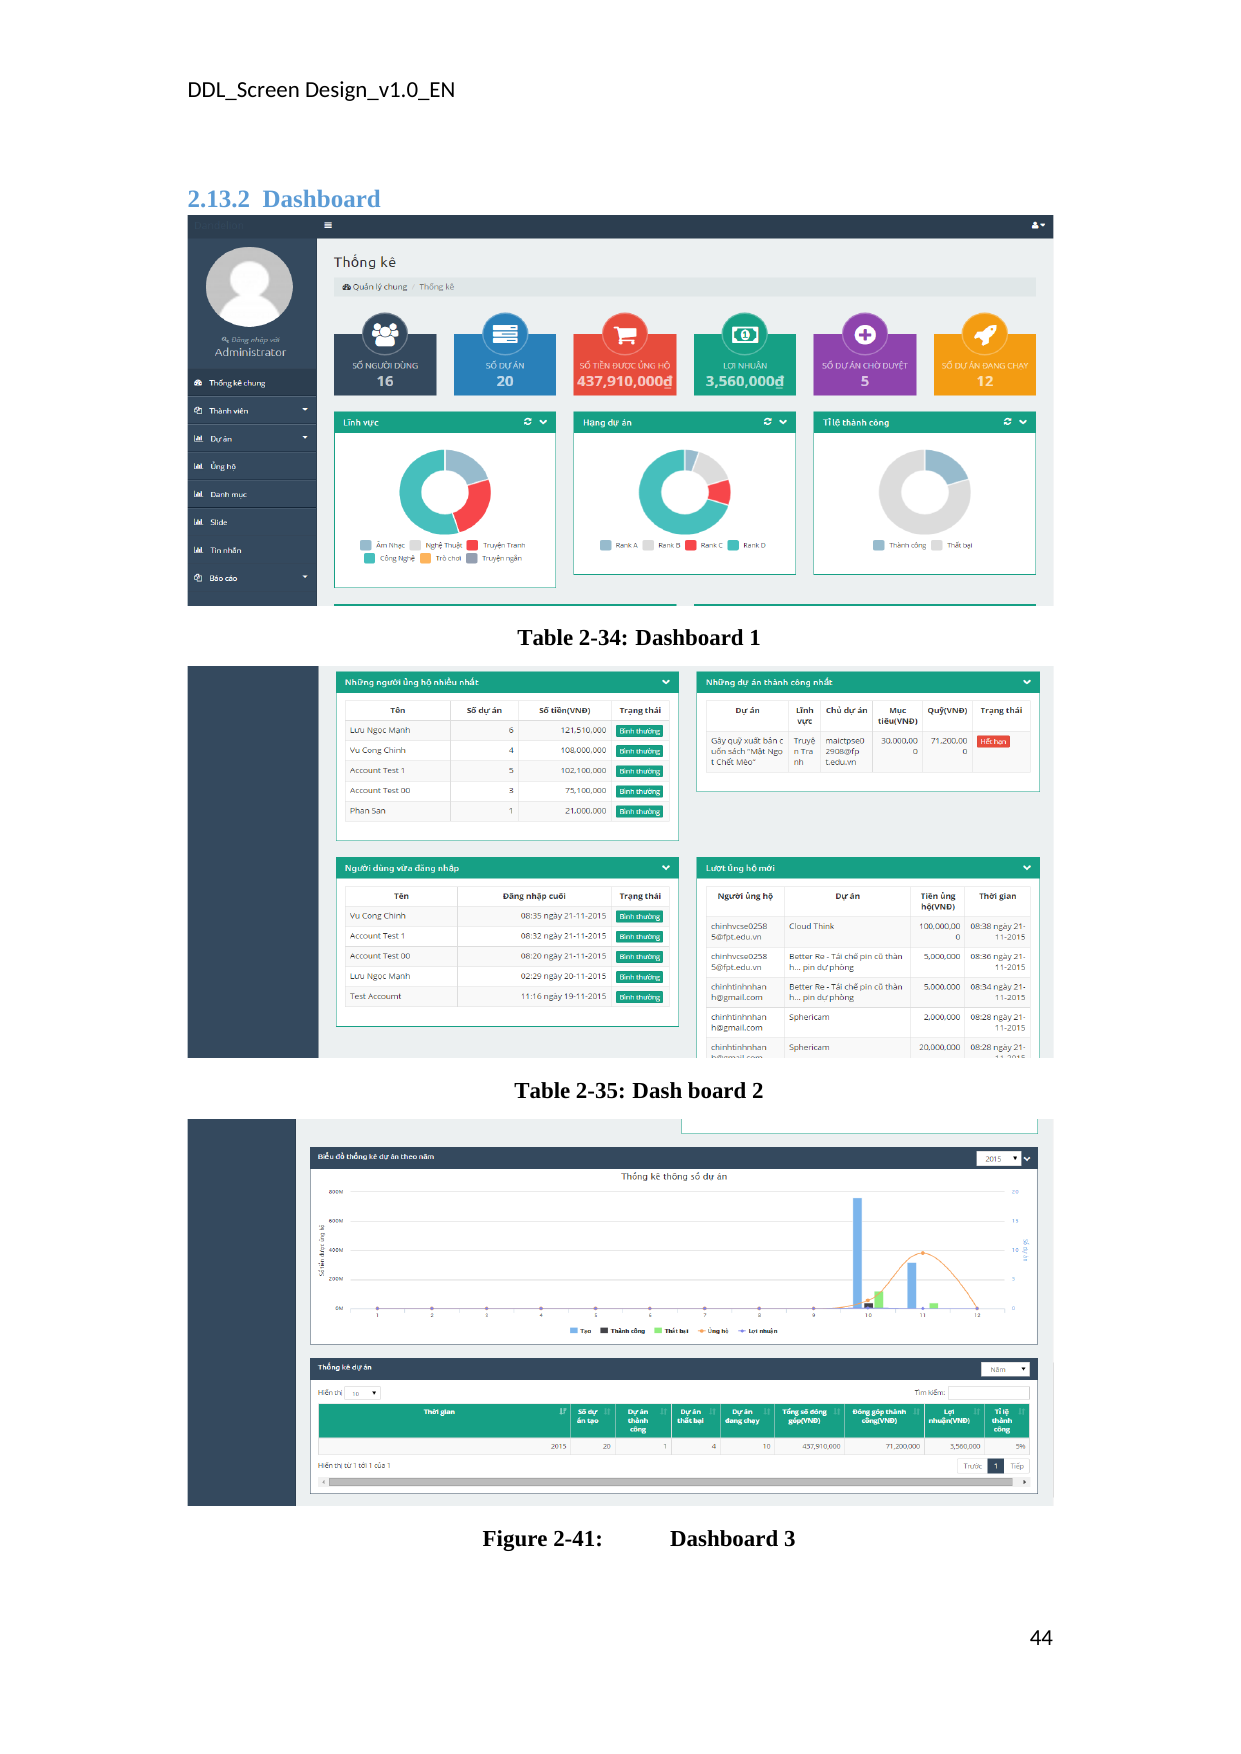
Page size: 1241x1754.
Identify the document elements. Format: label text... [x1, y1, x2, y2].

picture [187, 666, 1054, 1058]
text Dash board 2 [225, 1077, 1053, 1103]
text Dashboard 3 [225, 1524, 1053, 1551]
text Dashboard 1 [225, 624, 1053, 650]
picture [187, 215, 1054, 606]
picture [187, 1119, 1054, 1506]
subtitle Dashboard [187, 184, 1053, 213]
